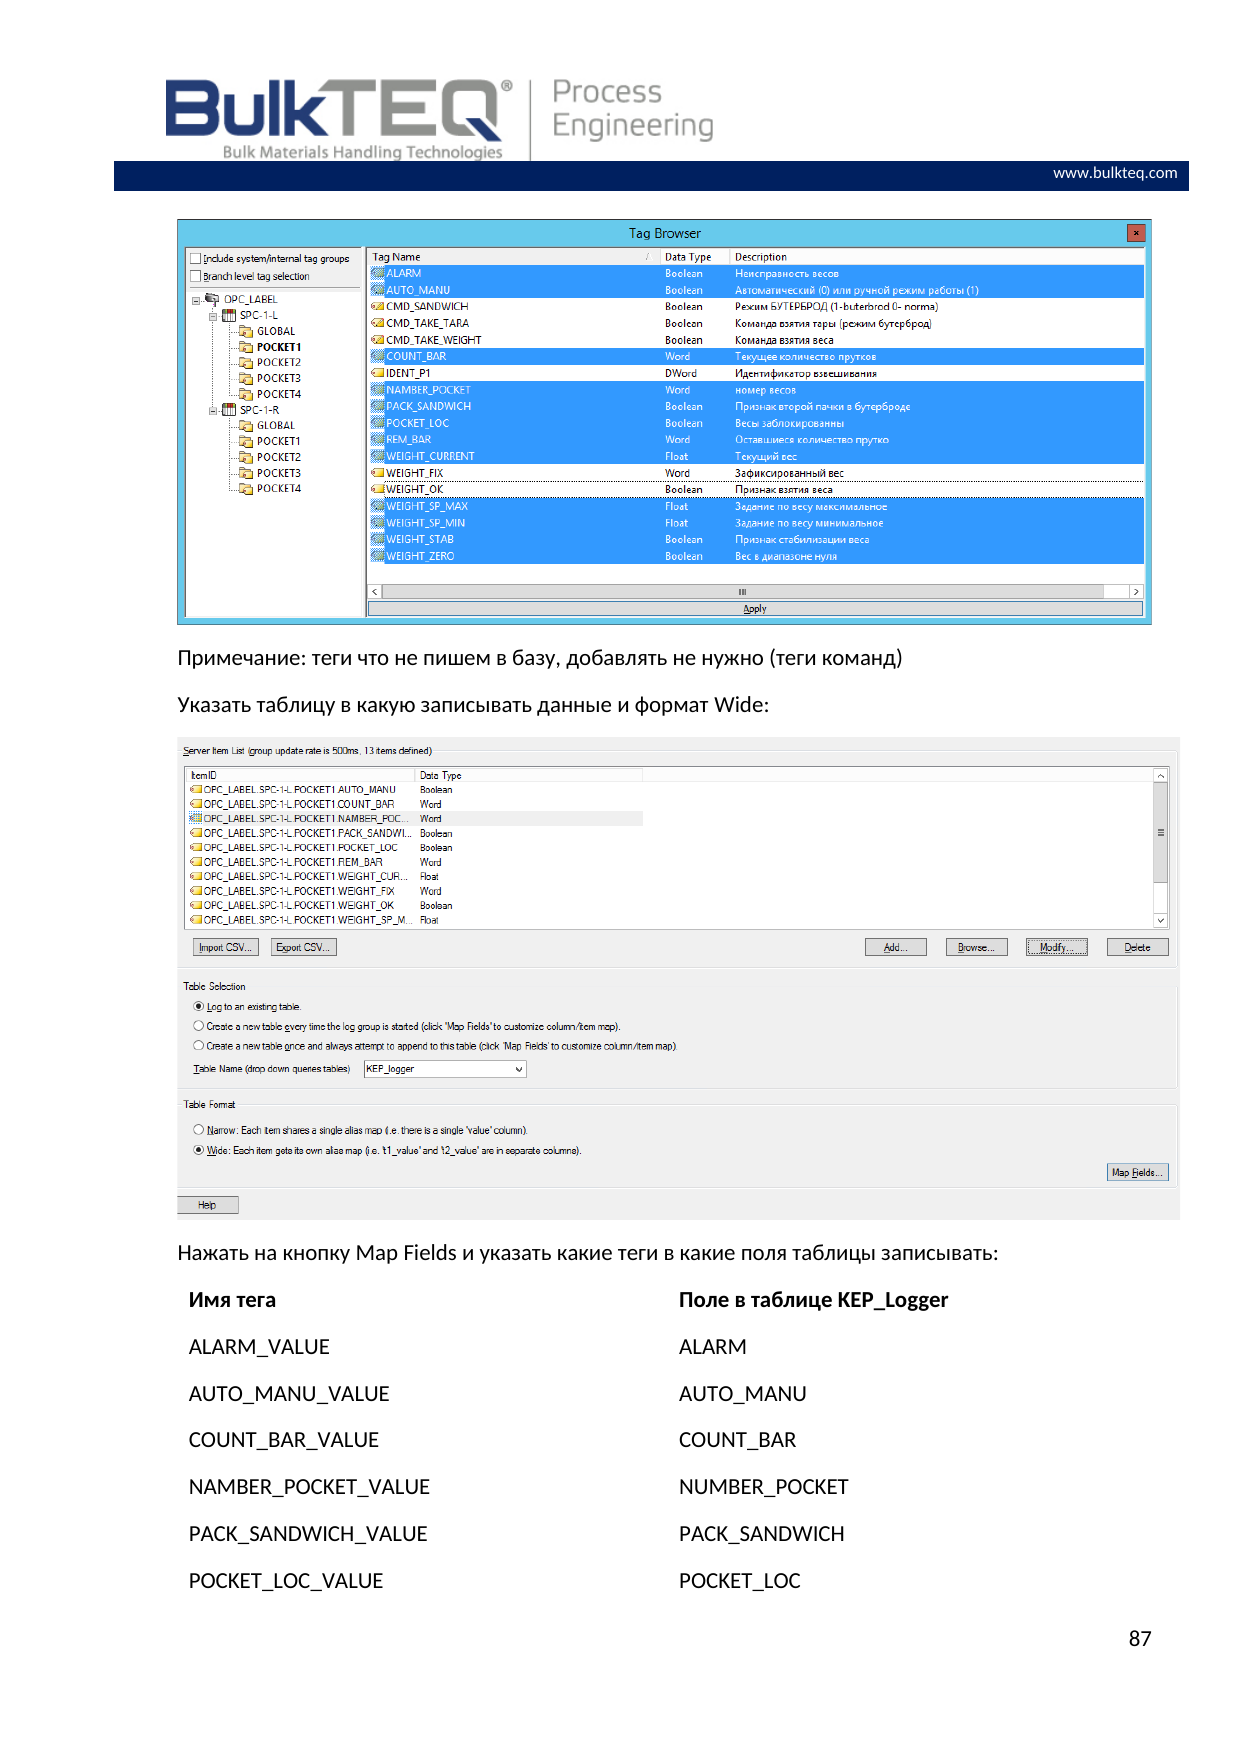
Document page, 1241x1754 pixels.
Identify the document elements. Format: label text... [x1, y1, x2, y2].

table_cell ALARM_VALUE [177, 1332, 668, 1379]
table_cell POCKET_LOC [668, 1566, 1151, 1613]
picture [177, 219, 1152, 625]
table_cell NAMBER_POCKET_VALUE [177, 1473, 668, 1519]
table_header Имя тега [177, 1285, 668, 1332]
picture [177, 737, 1181, 1220]
table_cell COUNT_BAR_VALUE [177, 1426, 668, 1472]
table_cell NUMBER_POCKET [668, 1473, 1151, 1519]
text Указать таблицу в какую записывать данные и формат Wide: [177, 690, 1152, 718]
text Нажать на кнопку Map Fields и указать какие теги в какие поля таблицы записывать: [177, 1238, 1152, 1266]
picture [166, 78, 713, 161]
table_header Поле в таблице KEP_Logger [668, 1285, 1151, 1332]
table_cell AUTO_MANU_VALUE [177, 1379, 668, 1426]
table_cell AUTO_MANU [668, 1379, 1151, 1426]
table_cell POCKET_LOC_VALUE [177, 1566, 668, 1613]
table_cell COUNT_BAR [668, 1426, 1151, 1472]
table_cell PACK_SANDWICH [668, 1519, 1151, 1566]
table_cell ALARM [668, 1332, 1151, 1379]
text Примечание: теги что не пишем в базу, добавлять не нужно (теги команд) [177, 643, 1152, 671]
table_cell PACK_SANDWICH_VALUE [177, 1519, 668, 1566]
